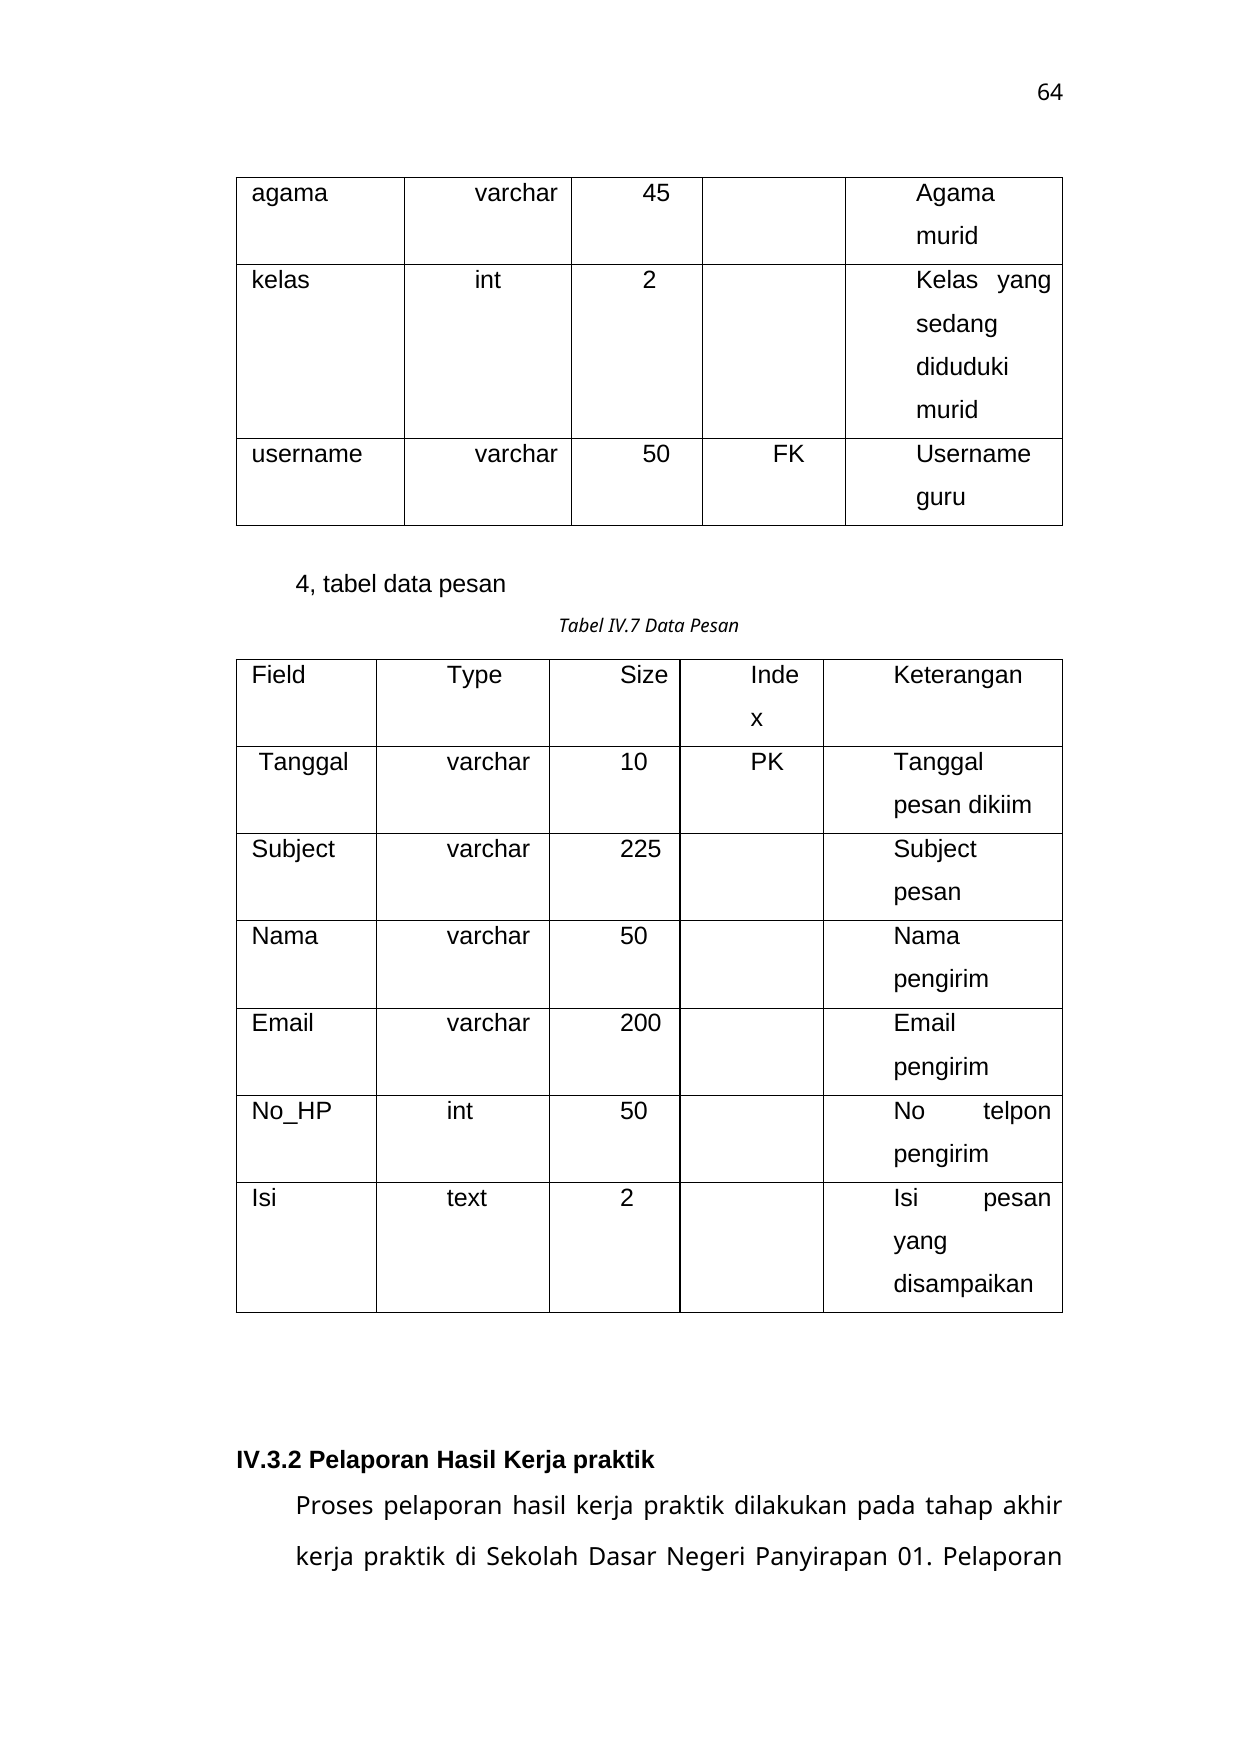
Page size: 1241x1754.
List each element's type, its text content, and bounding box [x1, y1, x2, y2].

table_cell varchar [377, 1009, 549, 1094]
subtitle IV.3.2 Pelaporan Hasil Kerja praktik [236, 1445, 1063, 1474]
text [295, 1488, 1063, 1573]
table_cell [703, 178, 845, 264]
table_cell 10 [550, 747, 679, 833]
table_cell kelas [237, 265, 404, 438]
table_cell Kelas yang sedang diduduki murid [846, 265, 1062, 438]
table_cell Nama [237, 921, 376, 1007]
table_cell PK [681, 747, 823, 833]
table_cell [681, 1096, 823, 1182]
table_cell agama [237, 178, 404, 264]
table_cell [681, 1009, 823, 1094]
table_cell Nama pengirim [824, 921, 1062, 1007]
table_cell FK [703, 439, 845, 525]
table_cell Agama murid [846, 178, 1062, 264]
table_cell 45 [572, 178, 702, 264]
table_cell varchar [405, 439, 571, 525]
table_header Field [237, 660, 376, 746]
table_cell 50 [572, 439, 702, 525]
table_cell [681, 921, 823, 1007]
text 4, tabel data pesan [295, 569, 1063, 598]
table_cell username [237, 439, 404, 525]
table_cell Subject pesan [824, 834, 1062, 920]
table_cell text [377, 1183, 549, 1312]
table_header Keterangan [824, 660, 1062, 746]
text Tabel IV.7 Data Pesan [236, 612, 1063, 638]
table_cell int [377, 1096, 549, 1182]
table_cell No telpon pengirim [824, 1096, 1062, 1182]
table_cell 50 [550, 1096, 679, 1182]
table_cell No_HP [237, 1096, 376, 1182]
table_cell int [405, 265, 571, 438]
table_cell Subject [237, 834, 376, 920]
table_header Type [377, 660, 549, 746]
table_cell 2 [550, 1183, 679, 1312]
table_cell Username guru [846, 439, 1062, 525]
table_cell varchar [377, 834, 549, 920]
table_cell varchar [377, 921, 549, 1007]
table_cell 225 [550, 834, 679, 920]
table_cell 200 [550, 1009, 679, 1094]
table_cell [703, 265, 845, 438]
table_cell varchar [377, 747, 549, 833]
table_cell Email [237, 1009, 376, 1094]
table_header Size [550, 660, 679, 746]
table_cell [681, 834, 823, 920]
table_cell Tanggal pesan dikiim [824, 747, 1062, 833]
table_header Index [681, 660, 823, 746]
table_cell Isi pesan yang disampaikan [824, 1183, 1062, 1312]
table_cell Isi [237, 1183, 376, 1312]
table_cell 2 [572, 265, 702, 438]
table_cell Email pengirim [824, 1009, 1062, 1094]
table_cell Tanggal [237, 747, 376, 833]
table_cell [681, 1183, 823, 1312]
table_cell 50 [550, 921, 679, 1007]
table_cell varchar [405, 178, 571, 264]
